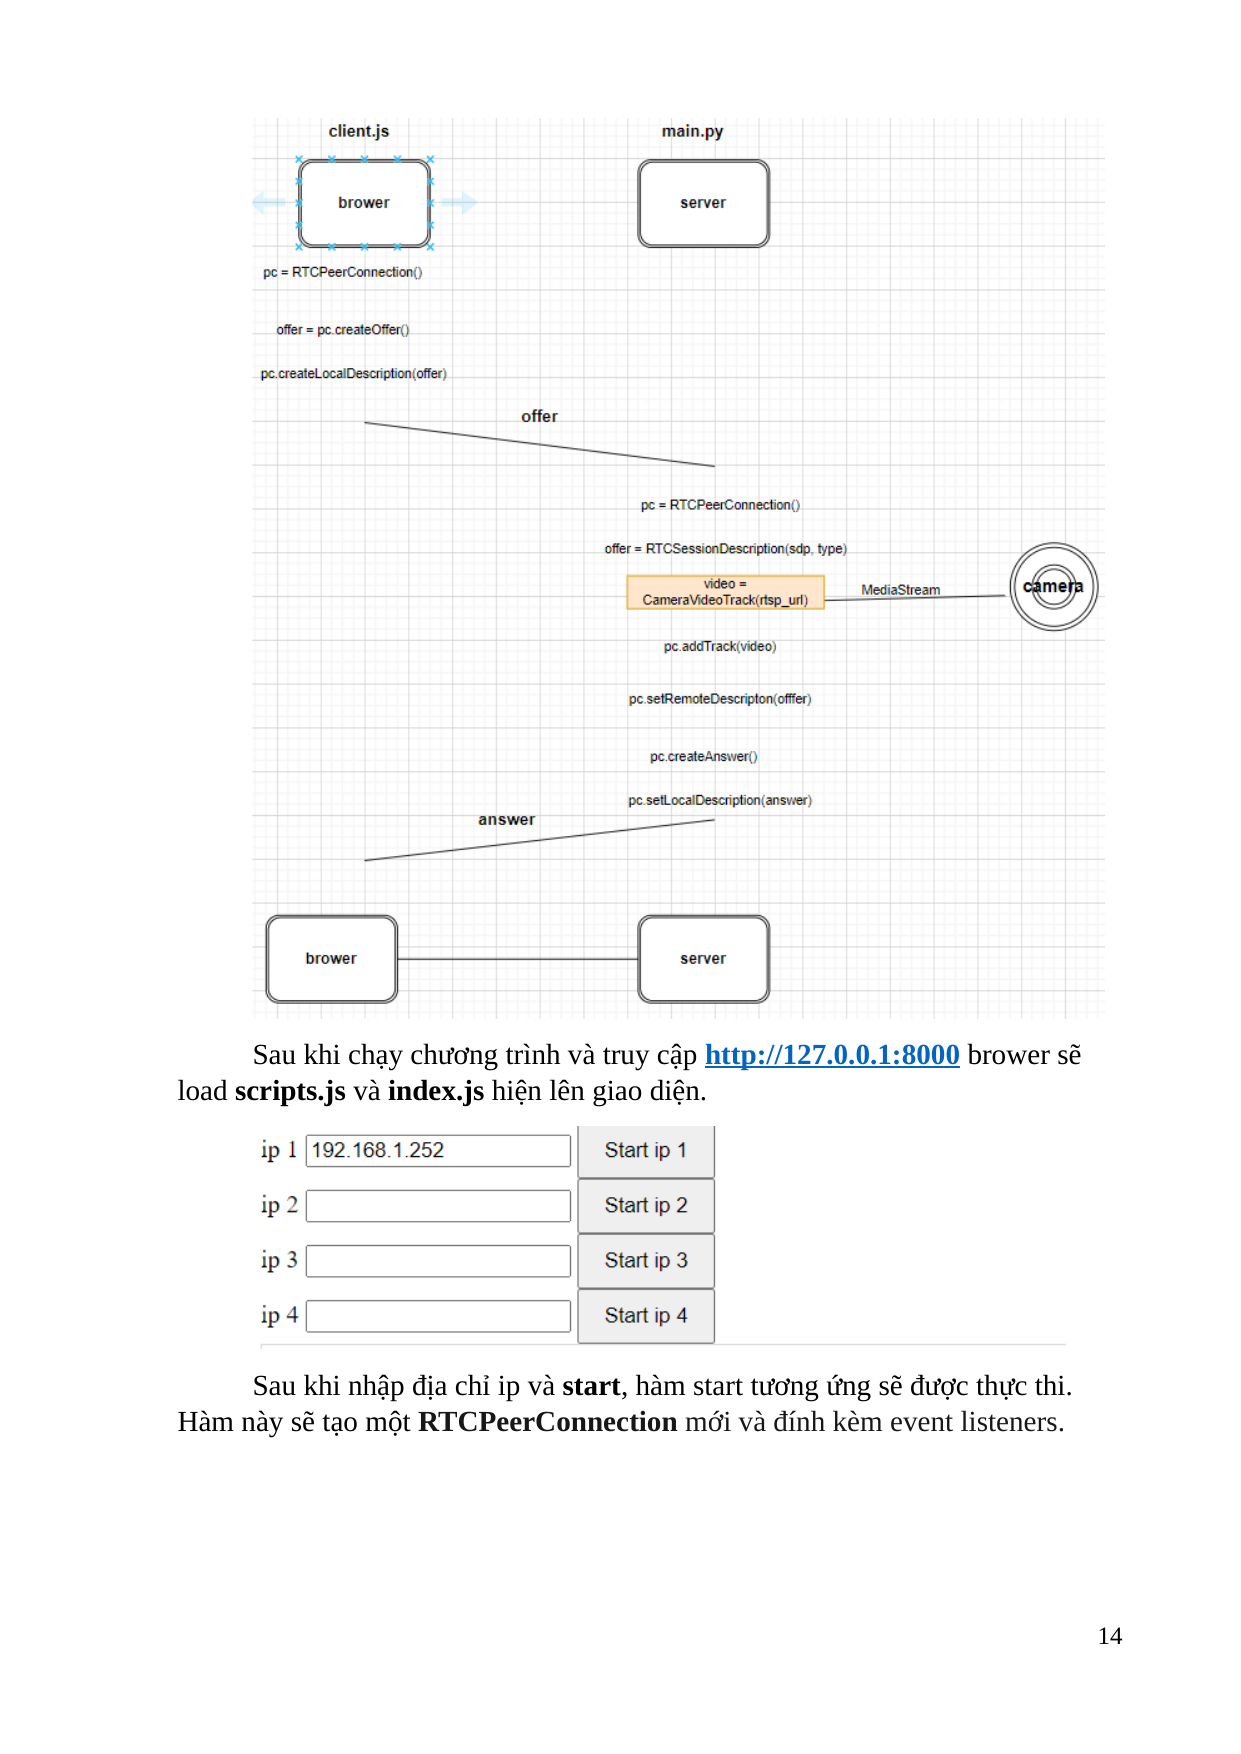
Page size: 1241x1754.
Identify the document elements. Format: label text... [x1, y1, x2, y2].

text Sau khi chạy chương trình và truy cập http://127.0.0.1:8000 brower sẽ load scripts.js và index.js hiện lên giao diện. [177, 1037, 1122, 1107]
picture [252, 118, 1105, 1019]
picture [252, 1126, 1067, 1349]
text Sau khi nhập địa chỉ ip và start, hàm start tương ứng sẽ được thực thi. Hàm này sẽ tạo một RTCPeerConnection mới và đính kèm event listeners. [177, 1368, 1122, 1437]
